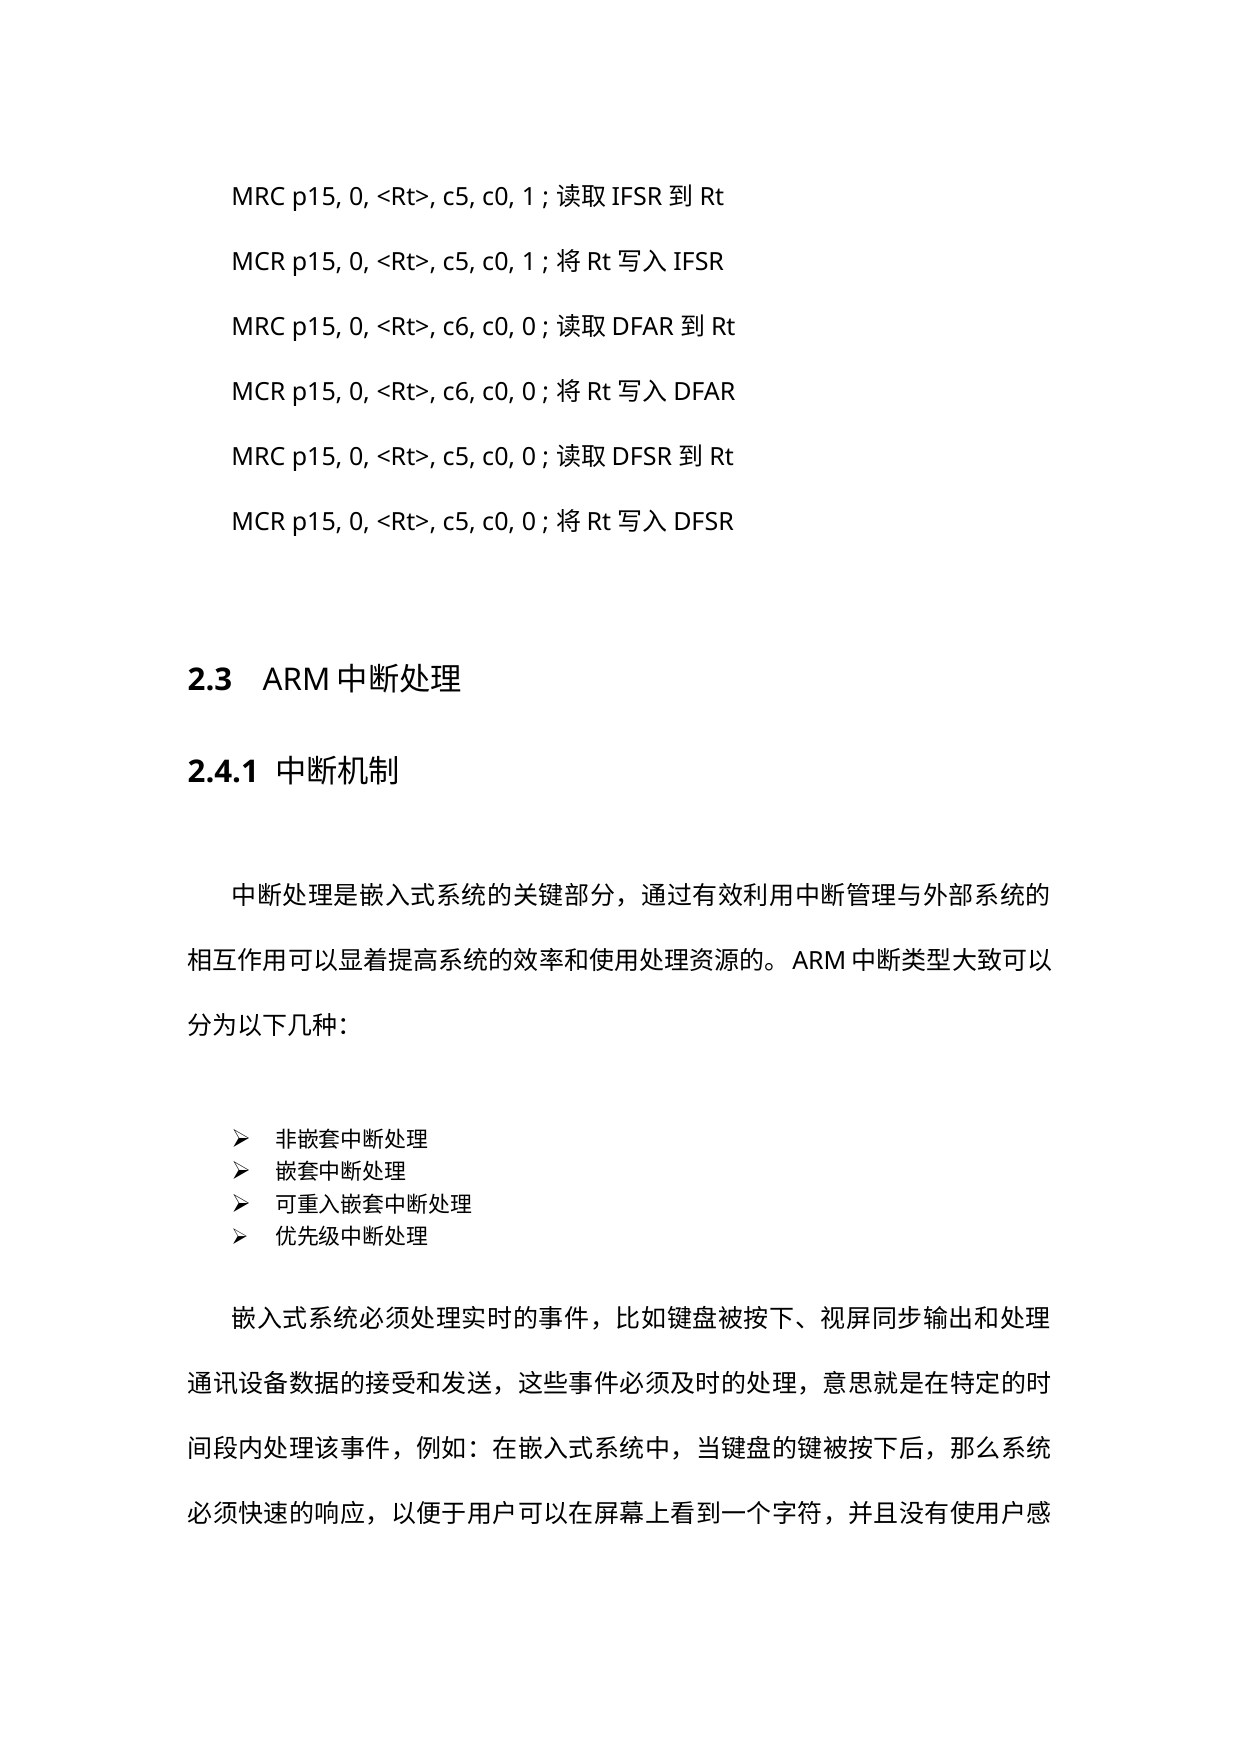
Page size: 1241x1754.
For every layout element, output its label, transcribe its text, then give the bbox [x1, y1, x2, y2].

list 优先级中断处理 [231, 1219, 1053, 1251]
list 可重入嵌套中断处理 [231, 1186, 1053, 1219]
text MRC p15, 0, <Rt>, c5, c0, 1 ; 读取 IFSR 到 Rt [187, 162, 1053, 227]
text MCR p15, 0, <Rt>, c5, c0, 0 ; 将 Rt 写入 DFSR [187, 487, 1053, 552]
subtitle 中断机制 [187, 736, 1053, 801]
text MCR p15, 0, <Rt>, c6, c0, 0 ; 将 Rt 写入 DFAR [187, 357, 1053, 422]
text MRC p15, 0, <Rt>, c6, c0, 0 ; 读取 DFAR 到 Rt [187, 292, 1053, 357]
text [187, 1284, 1053, 1544]
text 中断处理是嵌入式系统的关键部分，通过有效利用中断管理与外部系统的相互作用可以显着提高系统的效率和使用处理资源的。ARM中断类型大致可以分为以下几种： [187, 861, 1053, 1056]
subtitle ARM中断处理 [187, 644, 1053, 709]
text MRC p15, 0, <Rt>, c5, c0, 0 ; 读取 DFSR 到 Rt [187, 422, 1053, 487]
text MCR p15, 0, <Rt>, c5, c0, 1 ; 将 Rt 写入 IFSR [187, 227, 1053, 292]
list 非嵌套中断处理 [231, 1121, 1053, 1154]
list 嵌套中断处理 [231, 1154, 1053, 1186]
